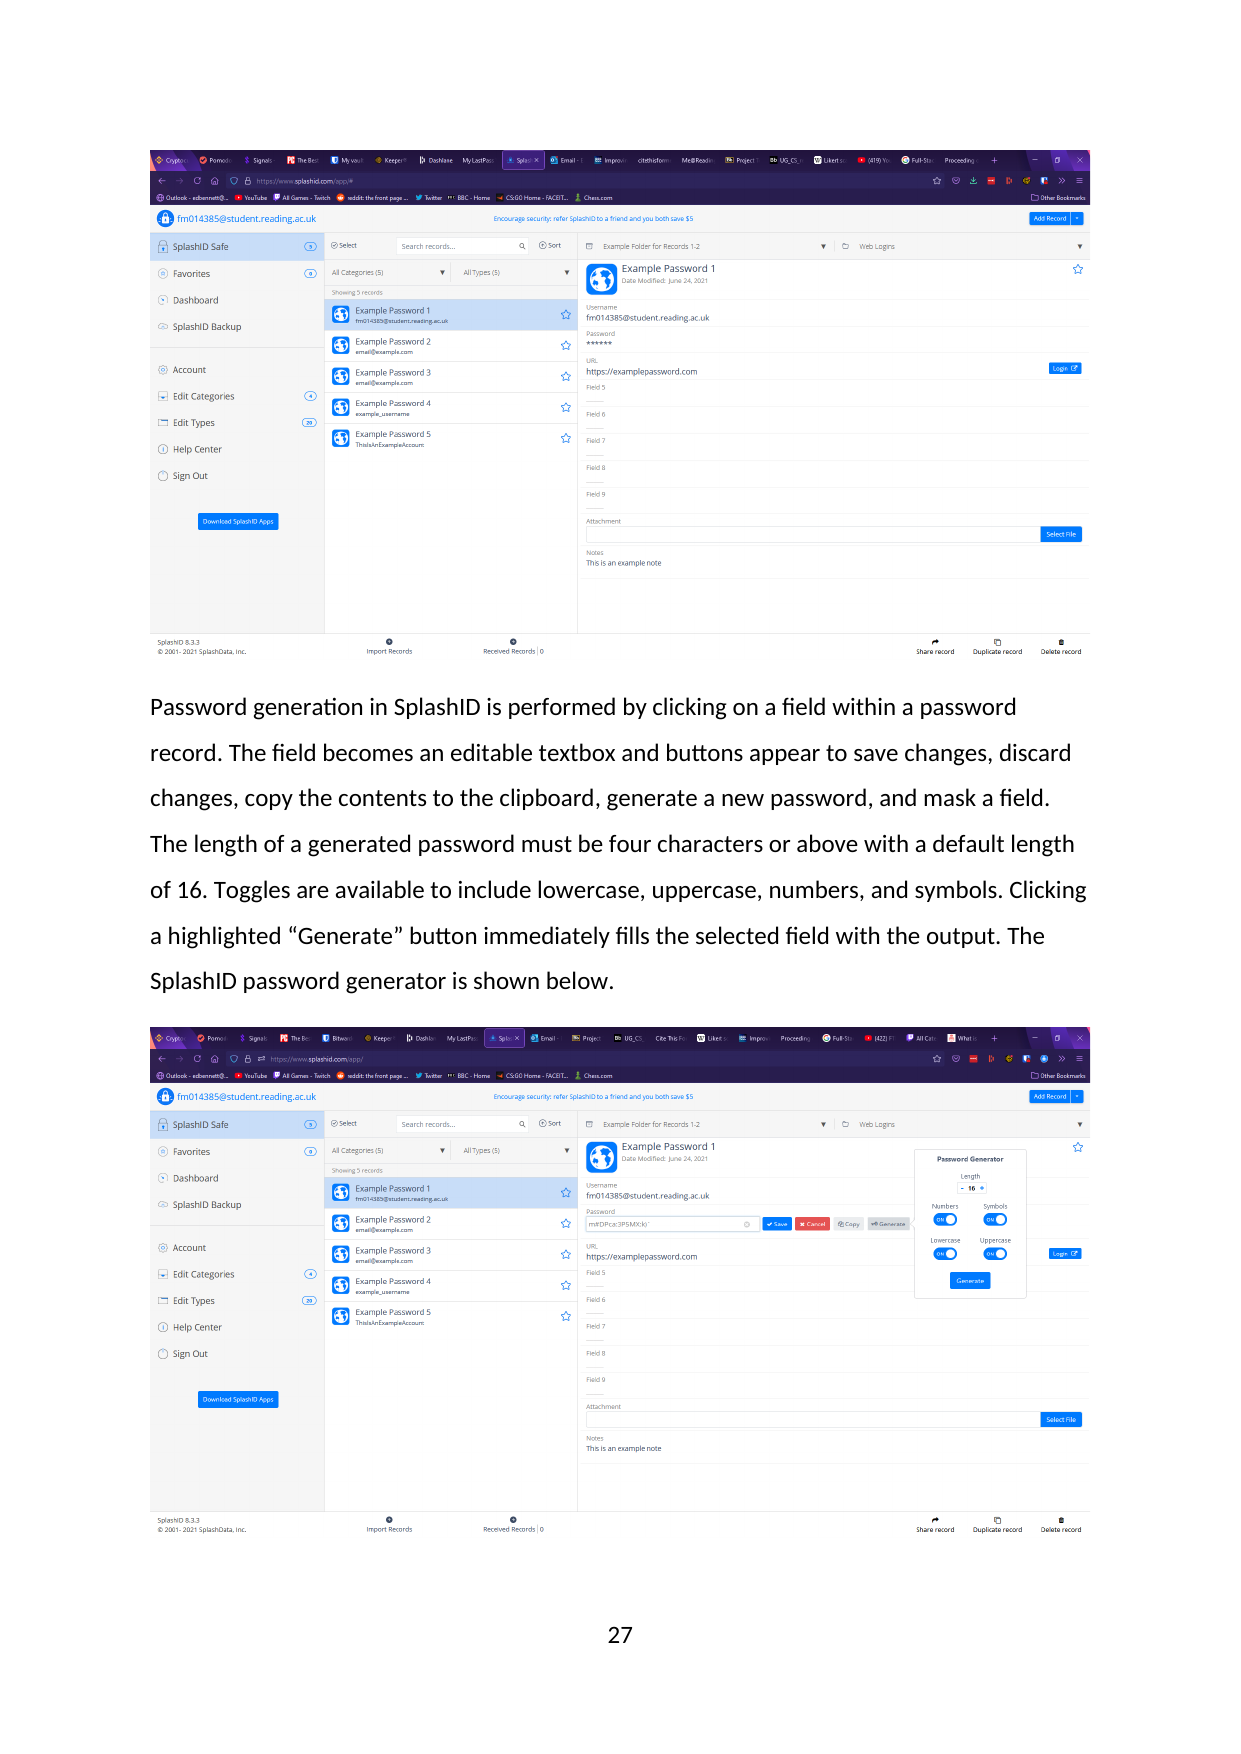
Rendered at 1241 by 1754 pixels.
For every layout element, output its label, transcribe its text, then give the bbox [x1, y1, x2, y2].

picture [150, 150, 1091, 660]
text Password generation in SplashID is performed by clicking on a field within a password record. The field becomes an editable textbox and buttons appear to save changes, discard changes, copy the contents to the clipboard, generate a new password, and mask a field. The length of a generated password must be four characters or above with a default length of 16. Toggles are available to include lowercase, uppercase, numbers, and symbols. Clicking a highlighted “Generate” button immediately fills the selected field with the output. The SplashID password generator is shown below. [150, 691, 1090, 996]
picture [150, 1027, 1091, 1538]
